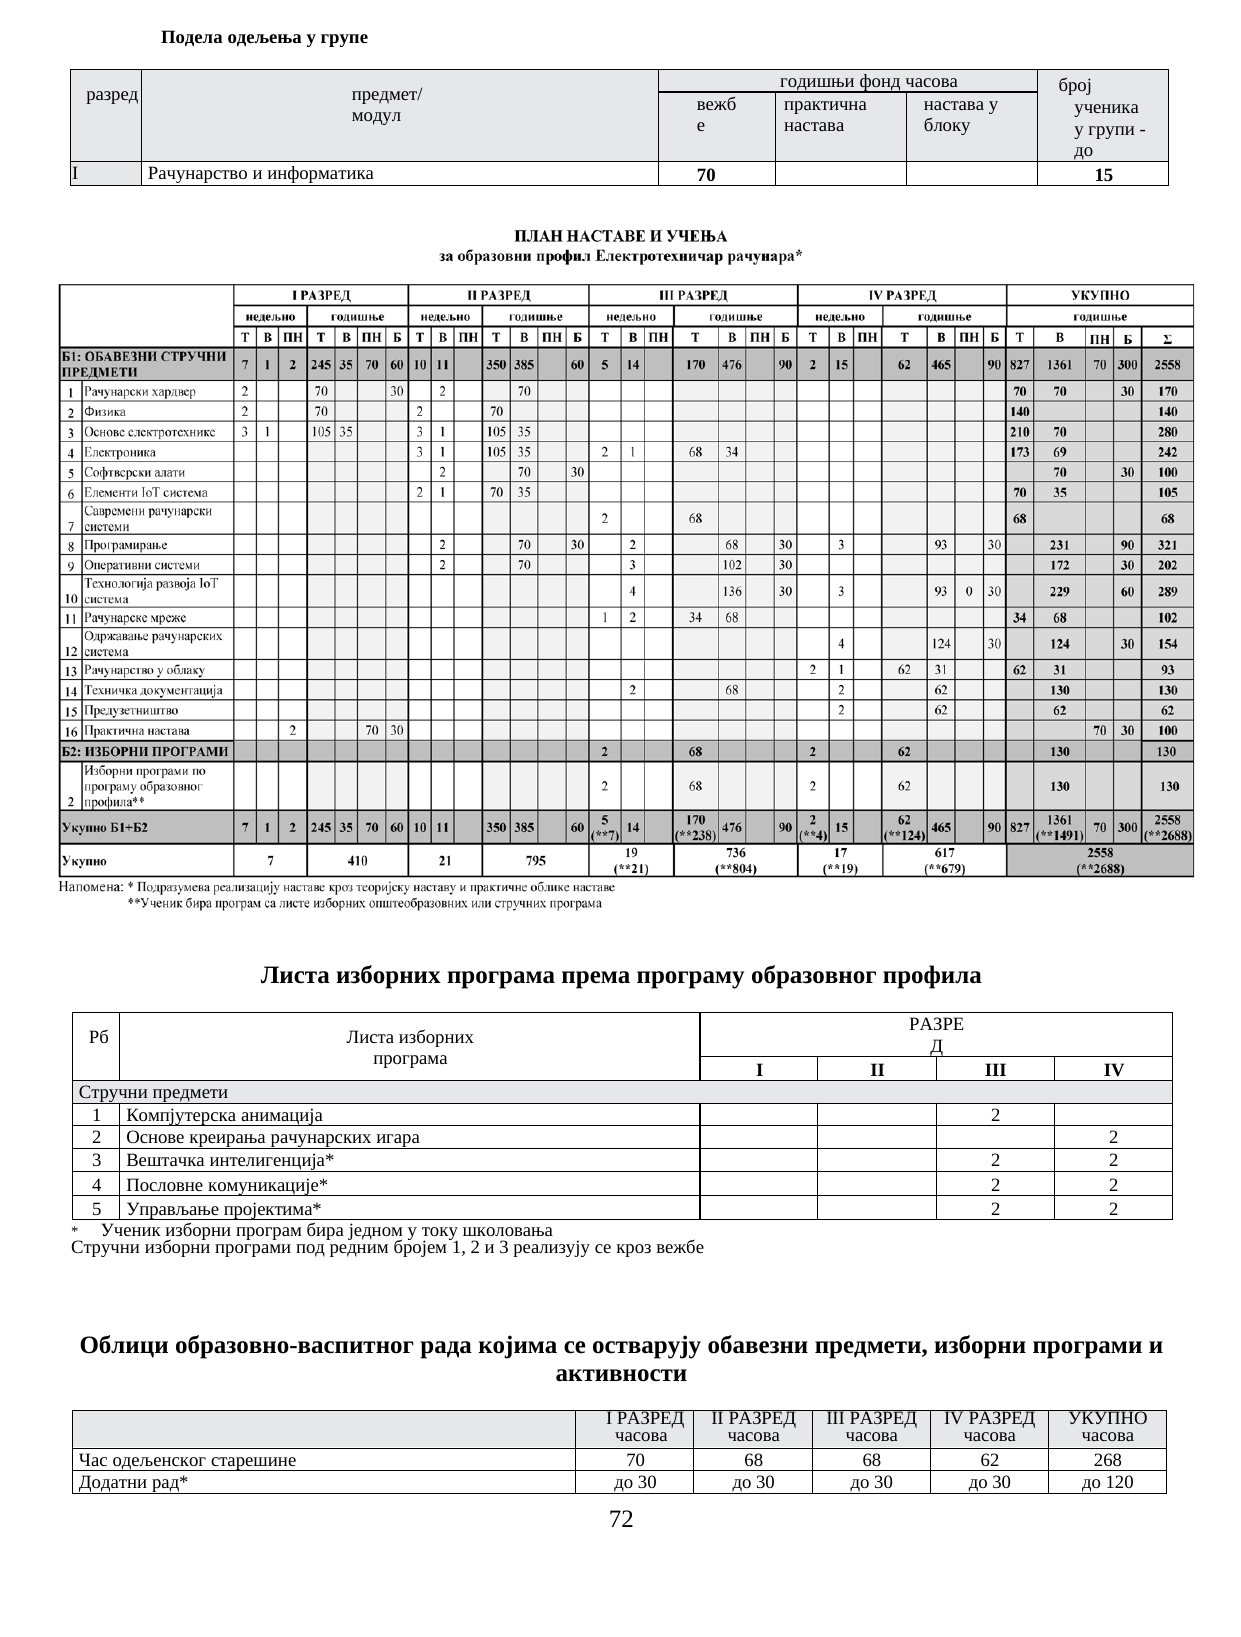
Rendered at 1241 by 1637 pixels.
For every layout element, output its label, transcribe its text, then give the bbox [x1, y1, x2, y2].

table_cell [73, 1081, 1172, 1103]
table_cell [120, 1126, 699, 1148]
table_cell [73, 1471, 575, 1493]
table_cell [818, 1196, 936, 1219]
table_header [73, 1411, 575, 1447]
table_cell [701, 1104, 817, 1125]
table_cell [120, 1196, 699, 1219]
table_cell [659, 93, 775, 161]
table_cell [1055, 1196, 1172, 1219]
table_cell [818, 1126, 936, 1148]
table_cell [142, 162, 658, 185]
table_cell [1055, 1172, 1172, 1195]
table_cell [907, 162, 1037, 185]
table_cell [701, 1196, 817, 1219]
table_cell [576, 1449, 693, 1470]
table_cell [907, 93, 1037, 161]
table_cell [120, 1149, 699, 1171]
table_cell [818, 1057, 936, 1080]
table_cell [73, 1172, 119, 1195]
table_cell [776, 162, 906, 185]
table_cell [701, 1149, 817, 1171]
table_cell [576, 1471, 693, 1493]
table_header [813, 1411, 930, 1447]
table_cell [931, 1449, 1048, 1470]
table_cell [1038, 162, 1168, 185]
list Ученик изборни програм бира једном у току школовања [71, 1223, 1184, 1240]
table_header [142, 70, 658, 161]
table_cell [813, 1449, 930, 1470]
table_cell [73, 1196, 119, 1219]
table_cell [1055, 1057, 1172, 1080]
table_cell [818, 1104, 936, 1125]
text Подела одељења у групе [161, 26, 1080, 47]
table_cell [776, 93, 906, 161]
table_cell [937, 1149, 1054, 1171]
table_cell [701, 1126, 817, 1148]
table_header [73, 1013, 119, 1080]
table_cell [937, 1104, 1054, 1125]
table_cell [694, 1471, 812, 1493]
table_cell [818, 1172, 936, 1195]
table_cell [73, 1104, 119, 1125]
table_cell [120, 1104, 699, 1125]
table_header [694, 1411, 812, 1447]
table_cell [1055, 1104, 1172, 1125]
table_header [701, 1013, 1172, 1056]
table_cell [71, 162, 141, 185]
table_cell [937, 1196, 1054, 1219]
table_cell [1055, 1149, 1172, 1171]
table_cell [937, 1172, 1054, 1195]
subtitle Листа изборних програма према програму образовног профила [58, 960, 1184, 989]
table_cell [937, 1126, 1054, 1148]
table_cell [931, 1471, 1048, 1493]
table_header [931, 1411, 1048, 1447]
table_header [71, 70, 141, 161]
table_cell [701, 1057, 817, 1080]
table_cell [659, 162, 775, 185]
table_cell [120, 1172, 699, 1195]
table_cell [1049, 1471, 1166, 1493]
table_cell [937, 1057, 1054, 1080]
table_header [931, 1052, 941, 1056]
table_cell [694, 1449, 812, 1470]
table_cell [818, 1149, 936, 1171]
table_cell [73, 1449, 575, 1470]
subtitle Облици образовно-васпитног рада којима се остварују обавезни предмети, изборни програми и активности [58, 1330, 1184, 1387]
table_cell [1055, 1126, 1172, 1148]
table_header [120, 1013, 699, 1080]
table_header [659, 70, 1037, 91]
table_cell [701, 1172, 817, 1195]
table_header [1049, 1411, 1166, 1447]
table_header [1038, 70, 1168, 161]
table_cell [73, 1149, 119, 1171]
text Стручни изборни програми под редним бројем 1, 2 и 3 реализују се кроз вежбе [71, 1240, 1184, 1257]
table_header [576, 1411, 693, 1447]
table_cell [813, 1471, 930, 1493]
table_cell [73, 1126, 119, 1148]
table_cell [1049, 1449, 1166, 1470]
picture [58, 229, 1195, 911]
